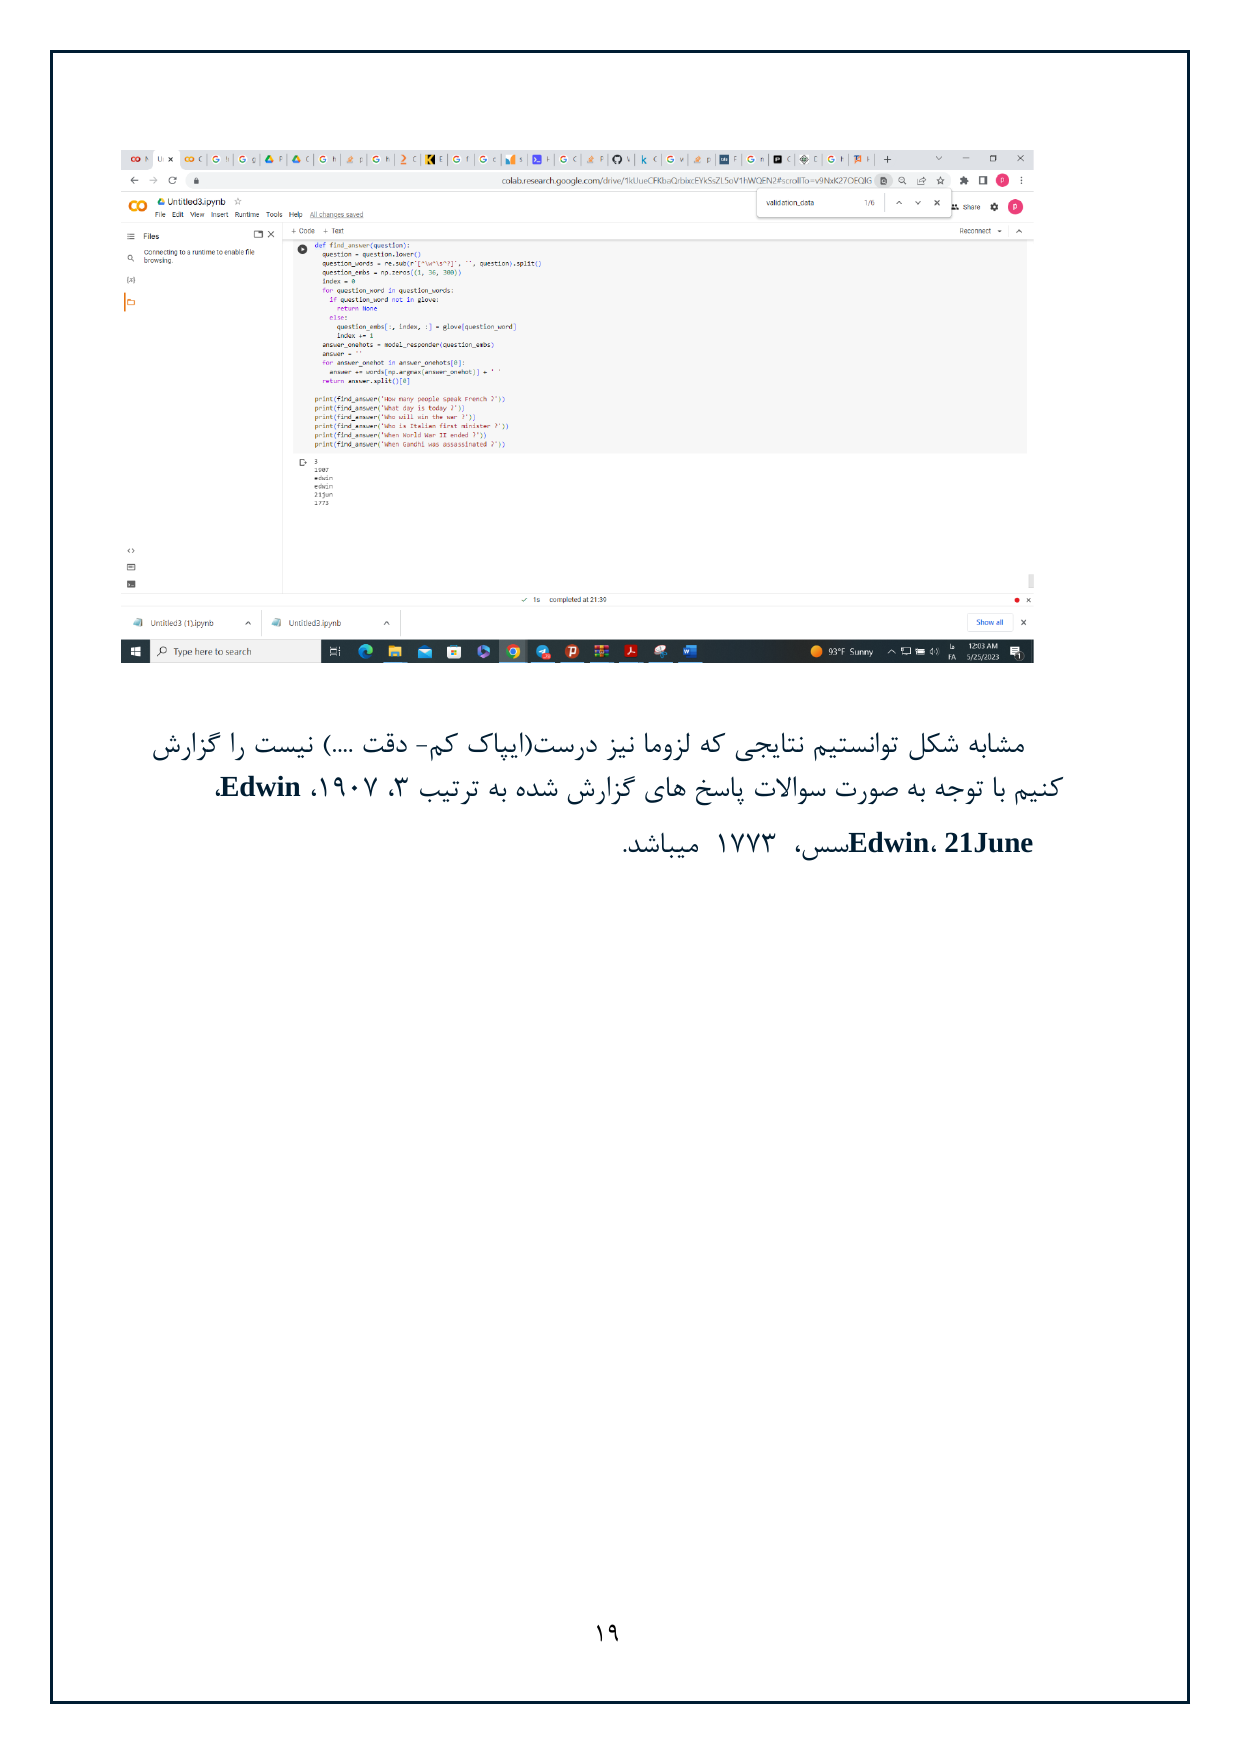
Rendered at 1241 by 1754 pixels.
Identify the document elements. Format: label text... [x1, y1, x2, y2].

picture [121, 150, 1034, 663]
text مشابه شکل توانستیم نتایجی که لزوما نیز درست(ایپاک کم- دقت ....) نیست را گزارش کنیم با توجه به صورت سوالات پاسخ های گزارش شده به ترتیب 3، 1907، Edwin، [150, 730, 1063, 807]
text Edwin، 21Juneسس، 1773 میباشد. [150, 826, 1063, 864]
